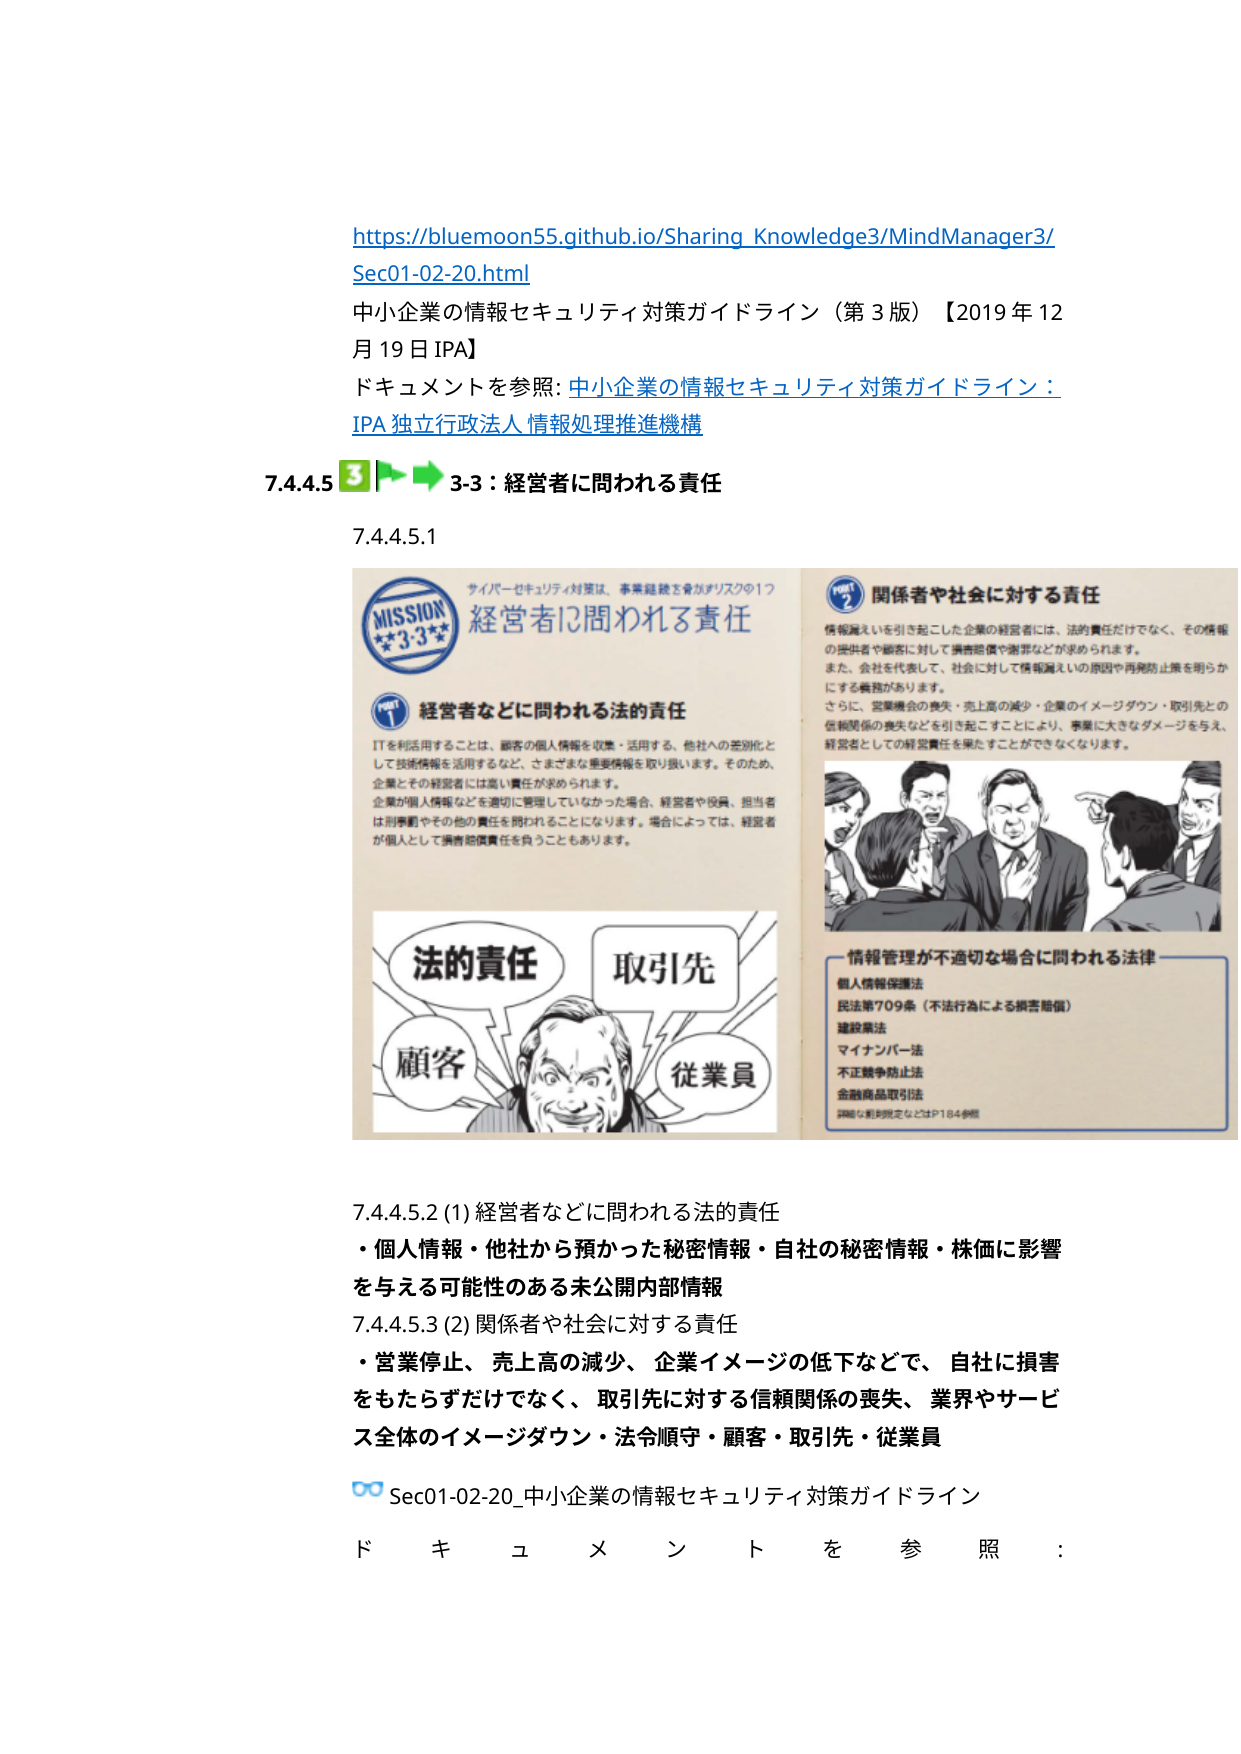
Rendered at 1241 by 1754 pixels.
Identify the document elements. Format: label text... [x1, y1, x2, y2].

picture [352, 568, 1238, 1140]
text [352, 1529, 1063, 1567]
text 3-3：経営者に問われる責任 [265, 442, 1063, 517]
text 中小企業の情報セキュリティ対策ガイドライン（第3版）【2019年12月19日IPA】 [352, 292, 1063, 367]
picture [352, 1472, 384, 1505]
picture [376, 460, 408, 492]
text ・個人情報・他社から預かった秘密情報・自社の秘密情報・株価に影響を与える可能性のある未公開内部情報 [352, 1229, 1063, 1304]
text Sec01-02-20_中小企業の情報セキュリティ対策ガイドライン [352, 1454, 1063, 1529]
text ・営業停止、 売上高の減少、 企業イメージの低下などで、 自社に損害をもたらずだけでなく、 取引先に対する信頼関係の喪失、 業界やサービス全体のイメージダウン・法令順守・顧客・取引先・従業員 [352, 1342, 1063, 1454]
text ドキュメントを参照: 中小企業の情報セキュリティ対策ガイドライン：IPA 独立行政法人 情報処理推進機構 [352, 367, 1063, 442]
text (2) 関係者や社会に対する責任 [352, 1304, 1063, 1342]
picture [413, 460, 445, 492]
picture [339, 460, 371, 492]
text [352, 217, 1063, 292]
text (1) 経営者などに問われる法的責任 [352, 1192, 1063, 1229]
